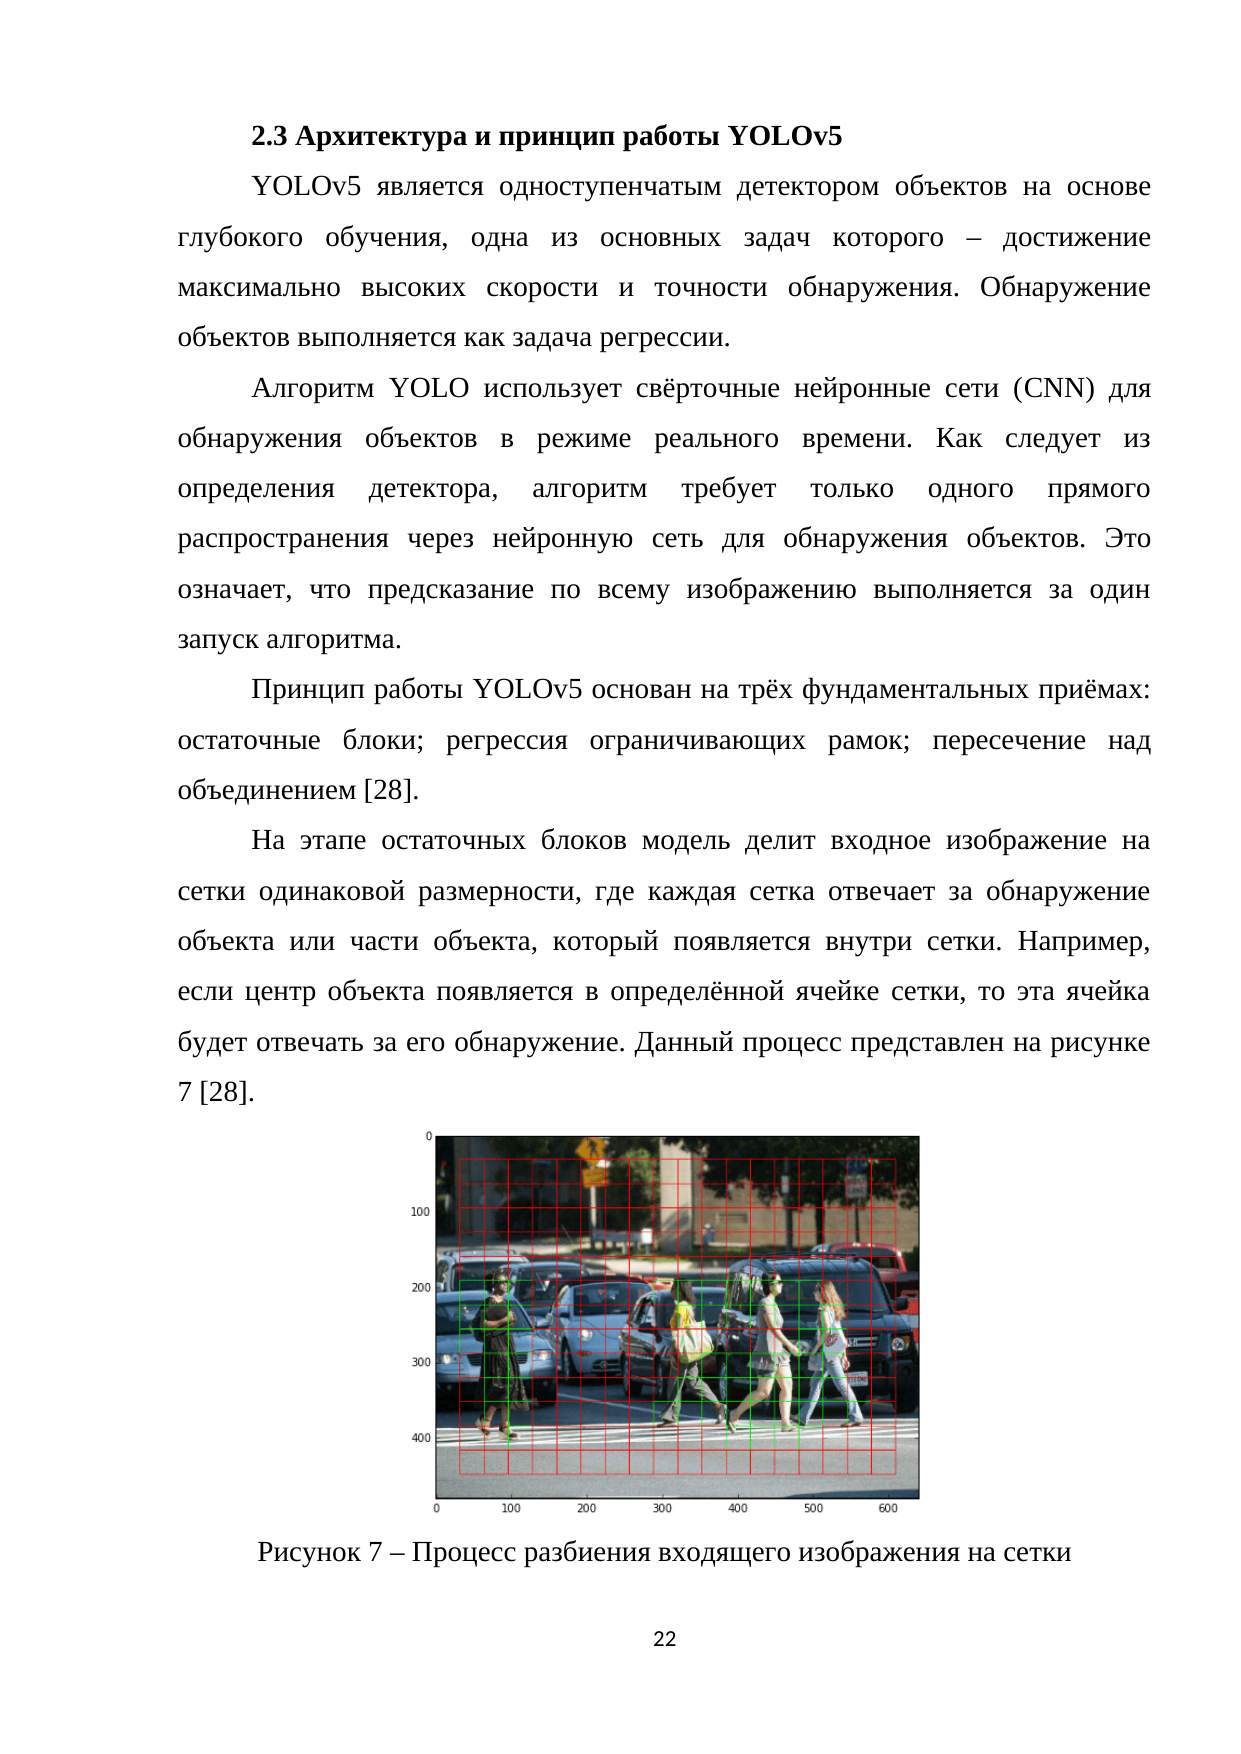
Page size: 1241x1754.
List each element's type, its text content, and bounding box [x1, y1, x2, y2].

text Рисунок 7 – Процесс разбиения входящего изображения на сетки [177, 1534, 1152, 1568]
picture [403, 1124, 925, 1521]
text YOLOv5 является одноступенчатым детектором объектов на основе глубокого обучения, одна из основных задач которого – достижение максимально высоких скорости и точности обнаружения. Обнаружение объектов выполняется как задача регрессии. [177, 168, 1152, 353]
subtitle 2.3 Архитектура и принцип работы YOLOv5 [177, 118, 1152, 152]
list На этапе остаточных блоков модель делит входное изображение на сетки одинаковой размерности, где каждая сетка отвечает за обнаружение объекта или части объекта, который появляется внутри сетки. Например, если центр объекта появляется в определённой ячейке сетки, то эта ячейка будет отвечать за его обнаружение. Данный процесс представлен на рисунке 7 [28]. [177, 822, 1152, 1108]
text Алгоритм YOLO использует свёрточные нейронные сети (CNN) для обнаружения объектов в режиме реального времени. Как следует из определения детектора, алгоритм требует только одного прямого распространения через нейронную сеть для обнаружения объектов. Это означает, что предсказание по всему изображению выполняется за один запуск алгоритма. [177, 370, 1152, 655]
text Принцип работы YOLOv5 основан на трёх фундаментальных приёмах: остаточные блоки; регрессия ограничивающих рамок; пересечение над объединением [28]. [177, 672, 1152, 806]
